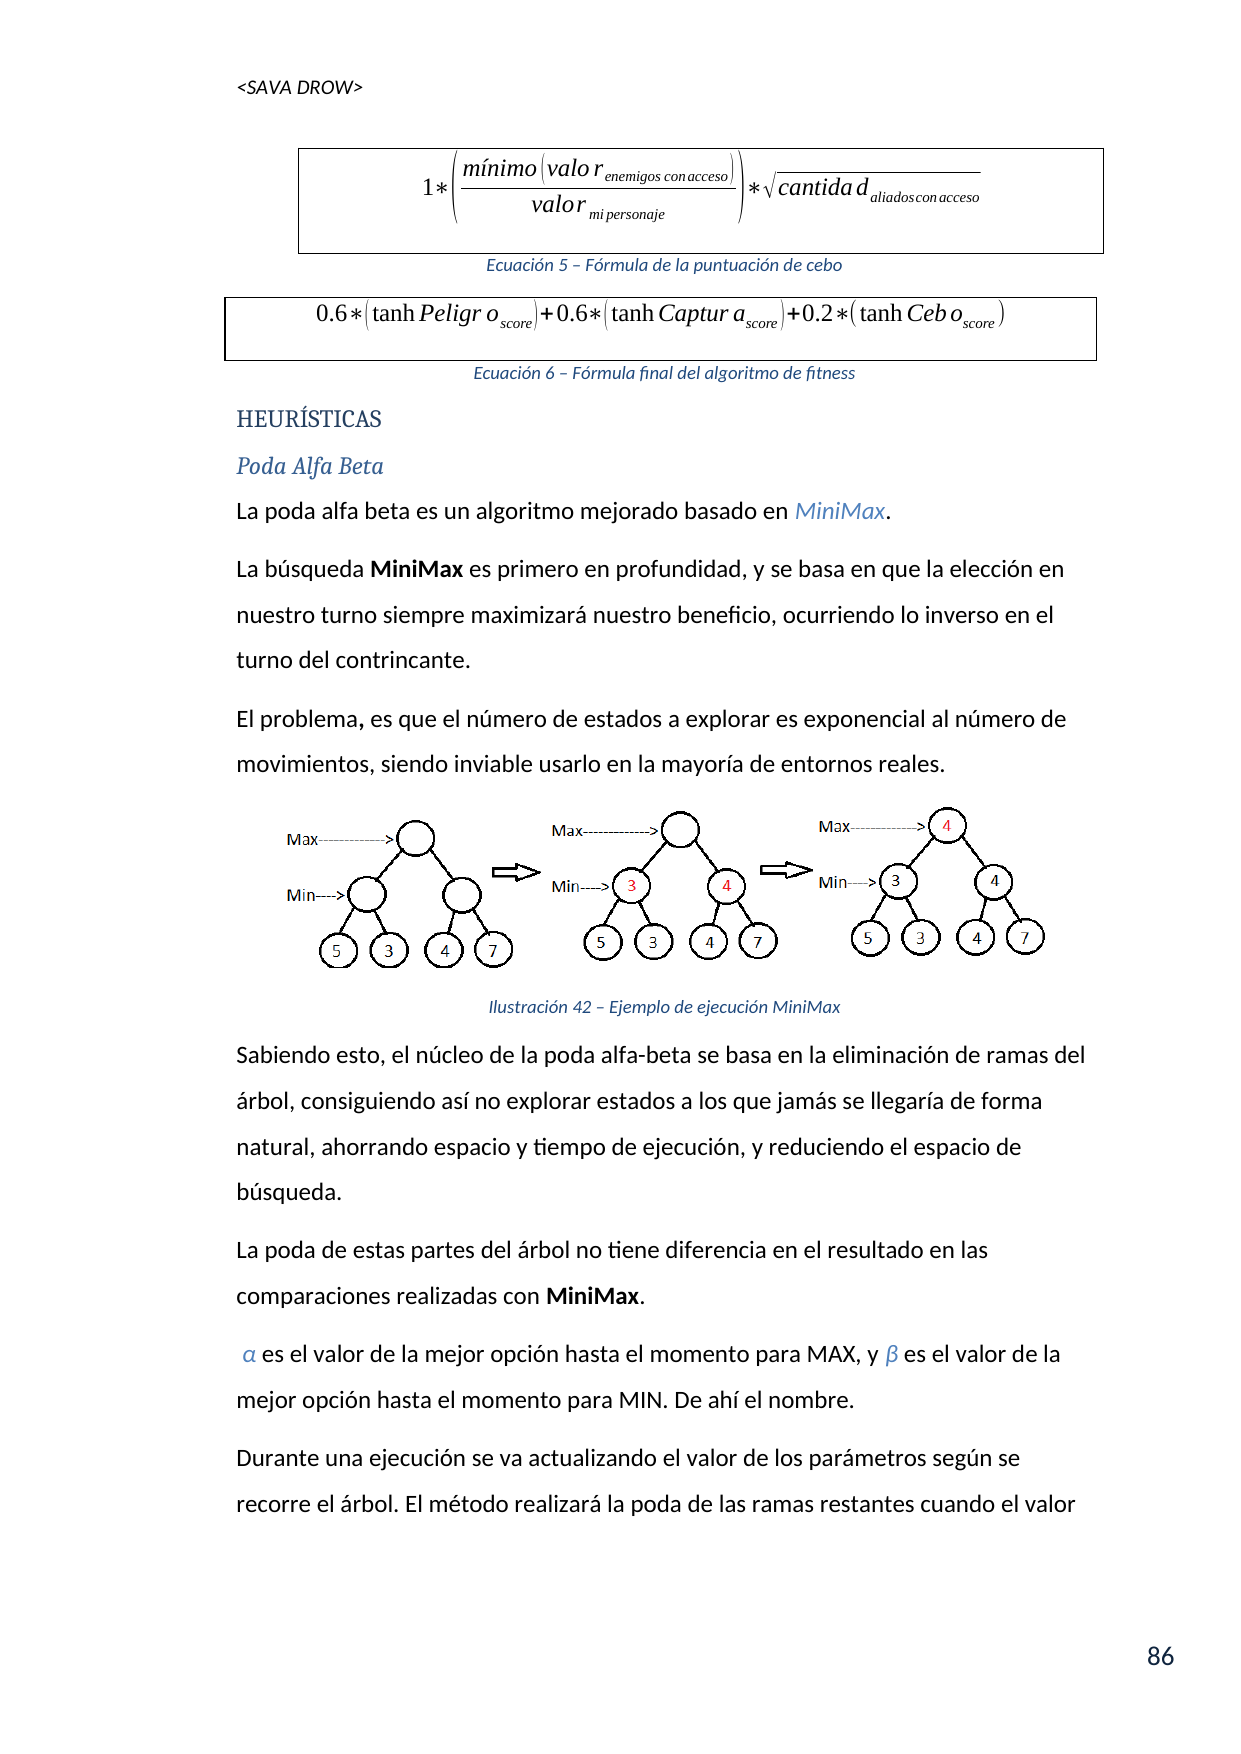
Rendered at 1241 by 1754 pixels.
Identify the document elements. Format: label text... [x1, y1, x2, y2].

text α es el valor de la mejor opción hasta el momento para MAX, y β es el valor de la mejor opción hasta el momento para MIN. De ahí el nombre. [236, 1339, 1092, 1415]
subtitle HEURÍSTICAS [236, 404, 1092, 433]
table_header [226, 298, 1096, 360]
text La poda de estas partes del árbol no tiene diferencia en el resultado en las comparaciones realizadas con MiniMax. [236, 1235, 1092, 1311]
text La poda alfa beta es un algoritmo mejorado basado en MiniMax. [236, 495, 1092, 526]
text La búsqueda MiniMax es primero en profundidad, y se basa en que la elección en nuestro turno siempre maximizará nuestro beneficio, ocurriendo lo inverso en el turno del contrincante. [236, 553, 1092, 675]
table_header [299, 149, 1103, 252]
text Sabiendo esto, el núcleo de la poda alfa-beta se basa en la eliminación de ramas del árbol, consiguiendo así no explorar estados a los que jamás se llegaría de forma natural, ahorrando espacio y tiempo de ejecución, y reduciendo el espacio de búsqueda. [236, 1039, 1092, 1207]
subtitle Poda Alfa Beta [236, 452, 1092, 481]
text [236, 1443, 1092, 1519]
picture [280, 806, 1048, 968]
text El problema, es que el número de estados a explorar es exponencial al número de movimientos, siendo inviable usarlo en la mayoría de entornos reales. [236, 703, 1092, 779]
